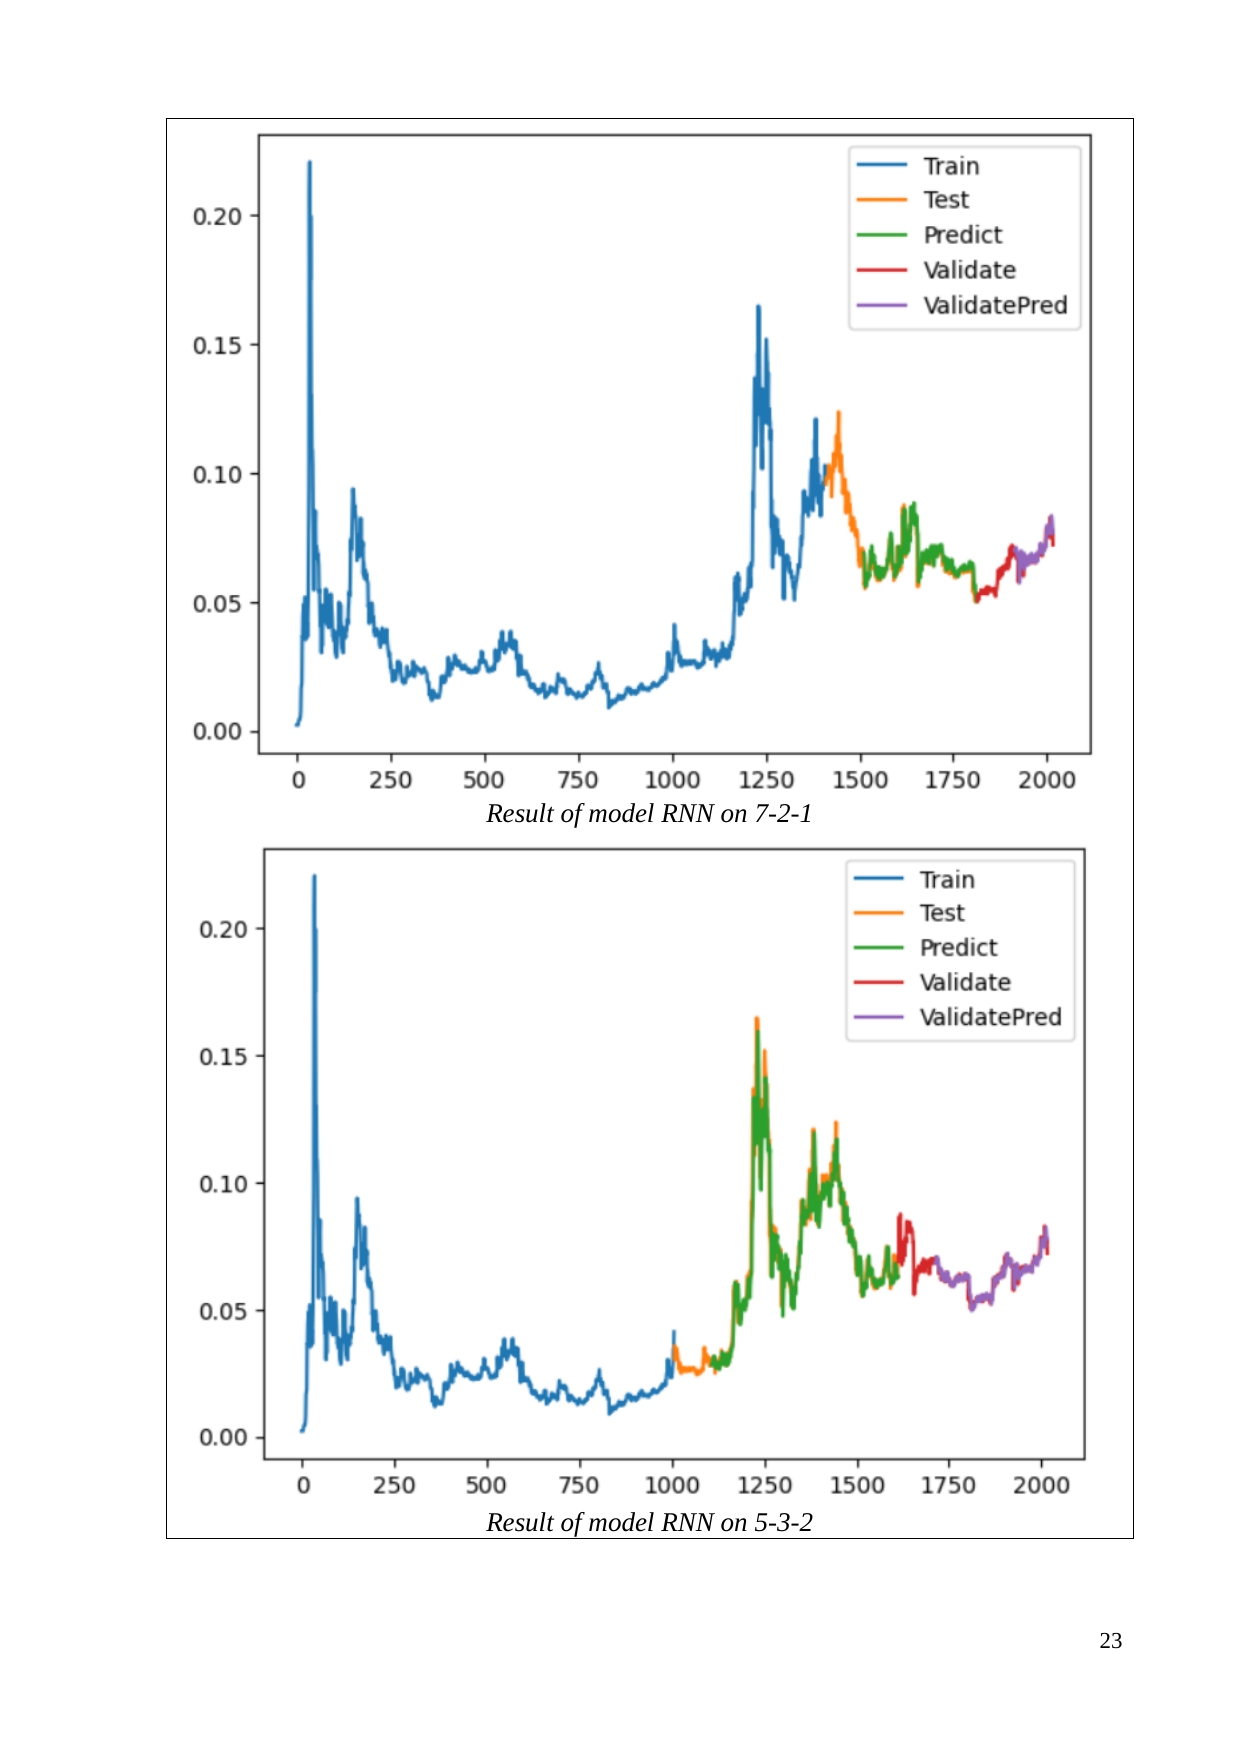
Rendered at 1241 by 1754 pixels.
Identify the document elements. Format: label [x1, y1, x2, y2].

table_header [167, 119, 1133, 1538]
picture [177, 828, 1123, 1507]
picture [177, 119, 1123, 798]
